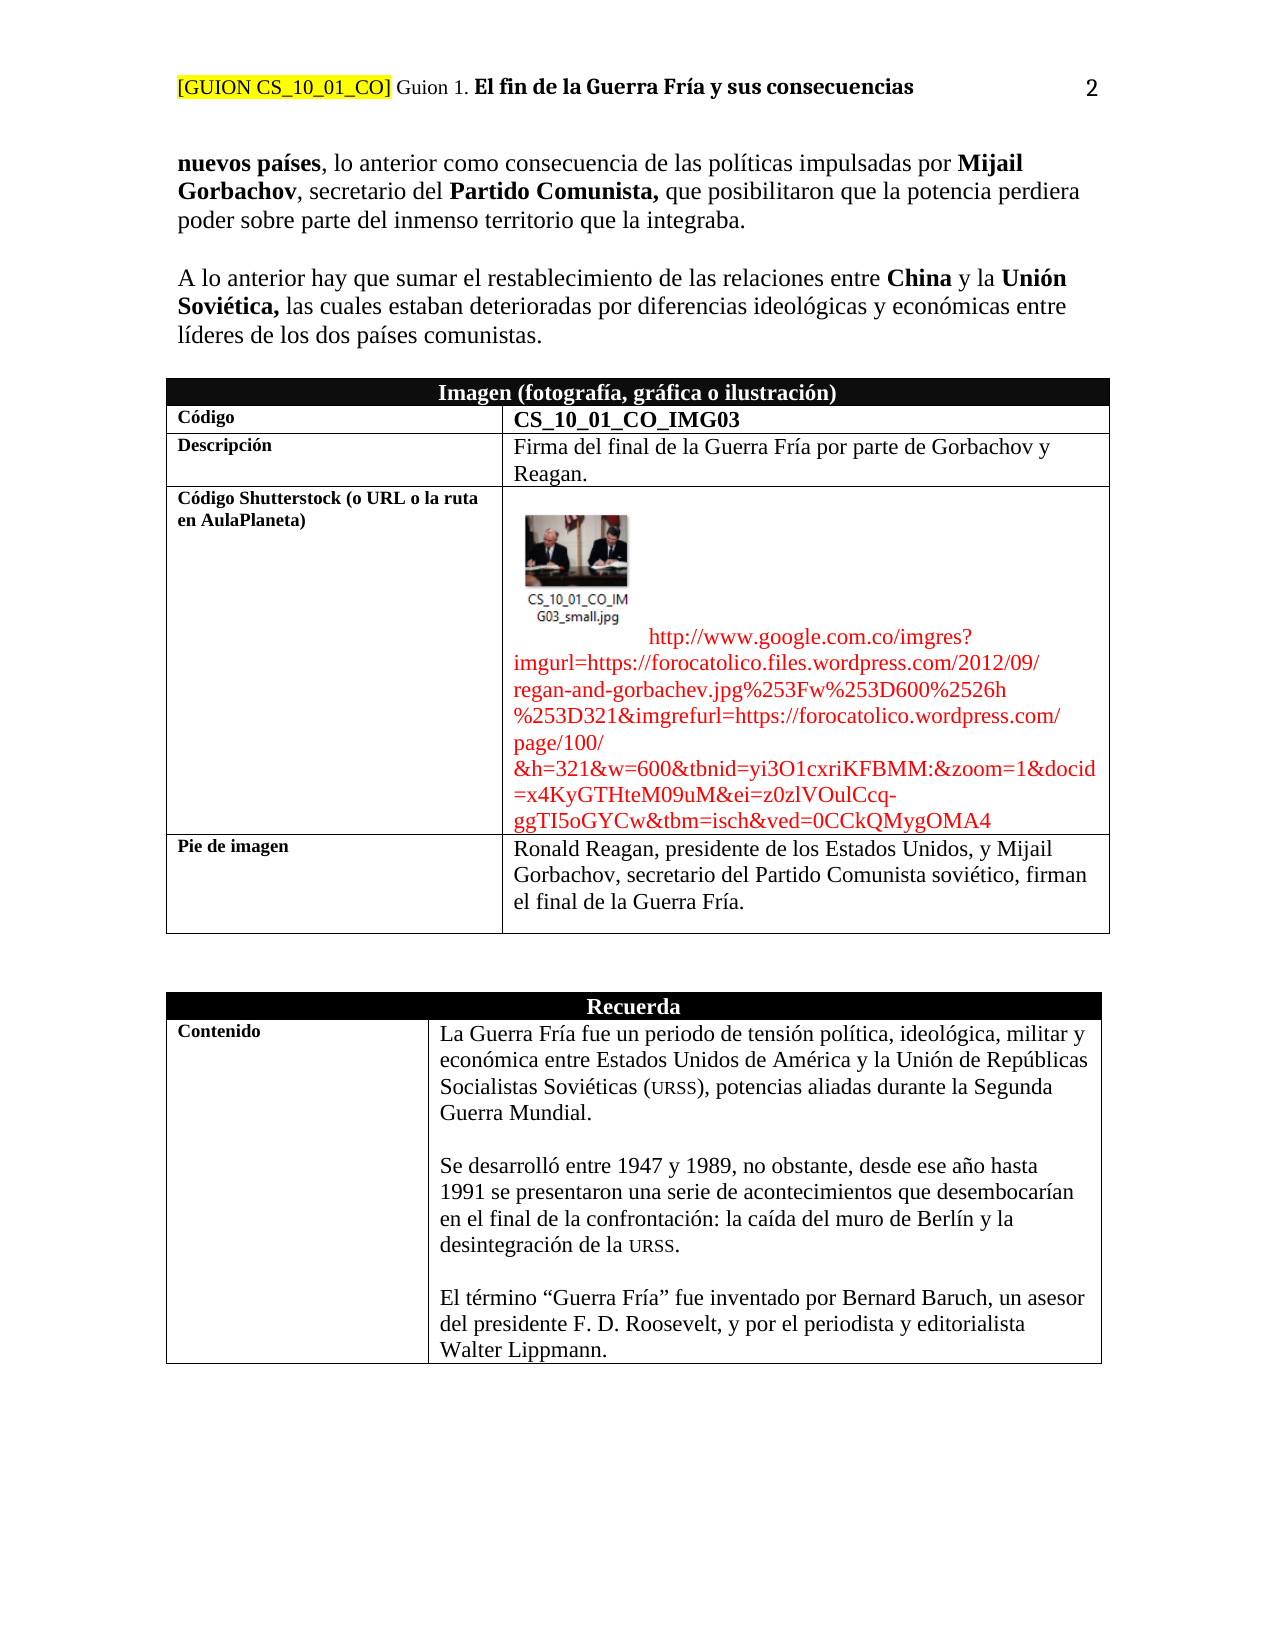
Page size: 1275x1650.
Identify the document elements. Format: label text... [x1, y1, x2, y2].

picture [513, 487, 644, 645]
table_cell http://www.google.com.co/imgres?imgurl=https://forocatolico.files.wordpress.com/2012/09/regan-and-gorbachev.jpg%253Fw%253D600%2526h%253D321&imgrefurl=https://forocatolico.wordpress.com/page/100/&h=321&w=600&tbnid=yi3O1cxriKFBMM:&zoom=1&docid=x4KyGTHteM09uM&ei=z0zlVOulCcq-ggTI5oGYCw&tbm=isch&ved=0CCkQMygOMA4 [503, 487, 1109, 834]
table_cell Pie de imagen [167, 835, 502, 933]
table_header Recuerda [167, 993, 1101, 1019]
table_cell Ronald Reagan, presidente de los Estados Unidos, y Mijail Gorbachov, secretario del Partido Comunista soviético, firman el final de la Guerra Fría. [503, 835, 1109, 933]
table_cell La Guerra Fría fue un periodo de tensión política, ideológica, militar y económica entre Estados Unidos de América y la Unión de Repúblicas Socialistas Soviéticas (urss), potencias aliadas durante la Segunda Guerra Mundial. Se desarrolló entre 1947 y 1989, no obstante, desde ese año hasta 1991 se presentaron una serie de acontecimientos que desembocarían en el final de la confrontación: la caída del muro de Berlín y la desintegración de la urss. El término “Guerra Fría” fue inventado por Bernard Baruch, un asesor del presidente F. D. Roosevelt, y por el periodista y editorialista Walter Lippmann. [429, 1020, 1101, 1363]
table_cell Código [167, 406, 502, 432]
table_cell Firma del final de la Guerra Fría por parte de Gorbachov y Reagan. [503, 434, 1109, 486]
table_cell CS_10_01_CO_IMG03 [503, 406, 1109, 432]
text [177, 148, 1098, 234]
table_cell Descripción [167, 434, 502, 486]
table_header Imagen (fotografía, gráfica o ilustración) [167, 379, 1109, 405]
text A lo anterior hay que sumar el restablecimiento de las relaciones entre China y la Unión Soviética, las cuales estaban deterioradas por diferencias ideológicas y económicas entre líderes de los dos países comunistas. [177, 263, 1098, 349]
table_cell Código Shutterstock (o URL o la ruta en AulaPlaneta) [167, 487, 502, 834]
table_cell Contenido [167, 1020, 428, 1363]
